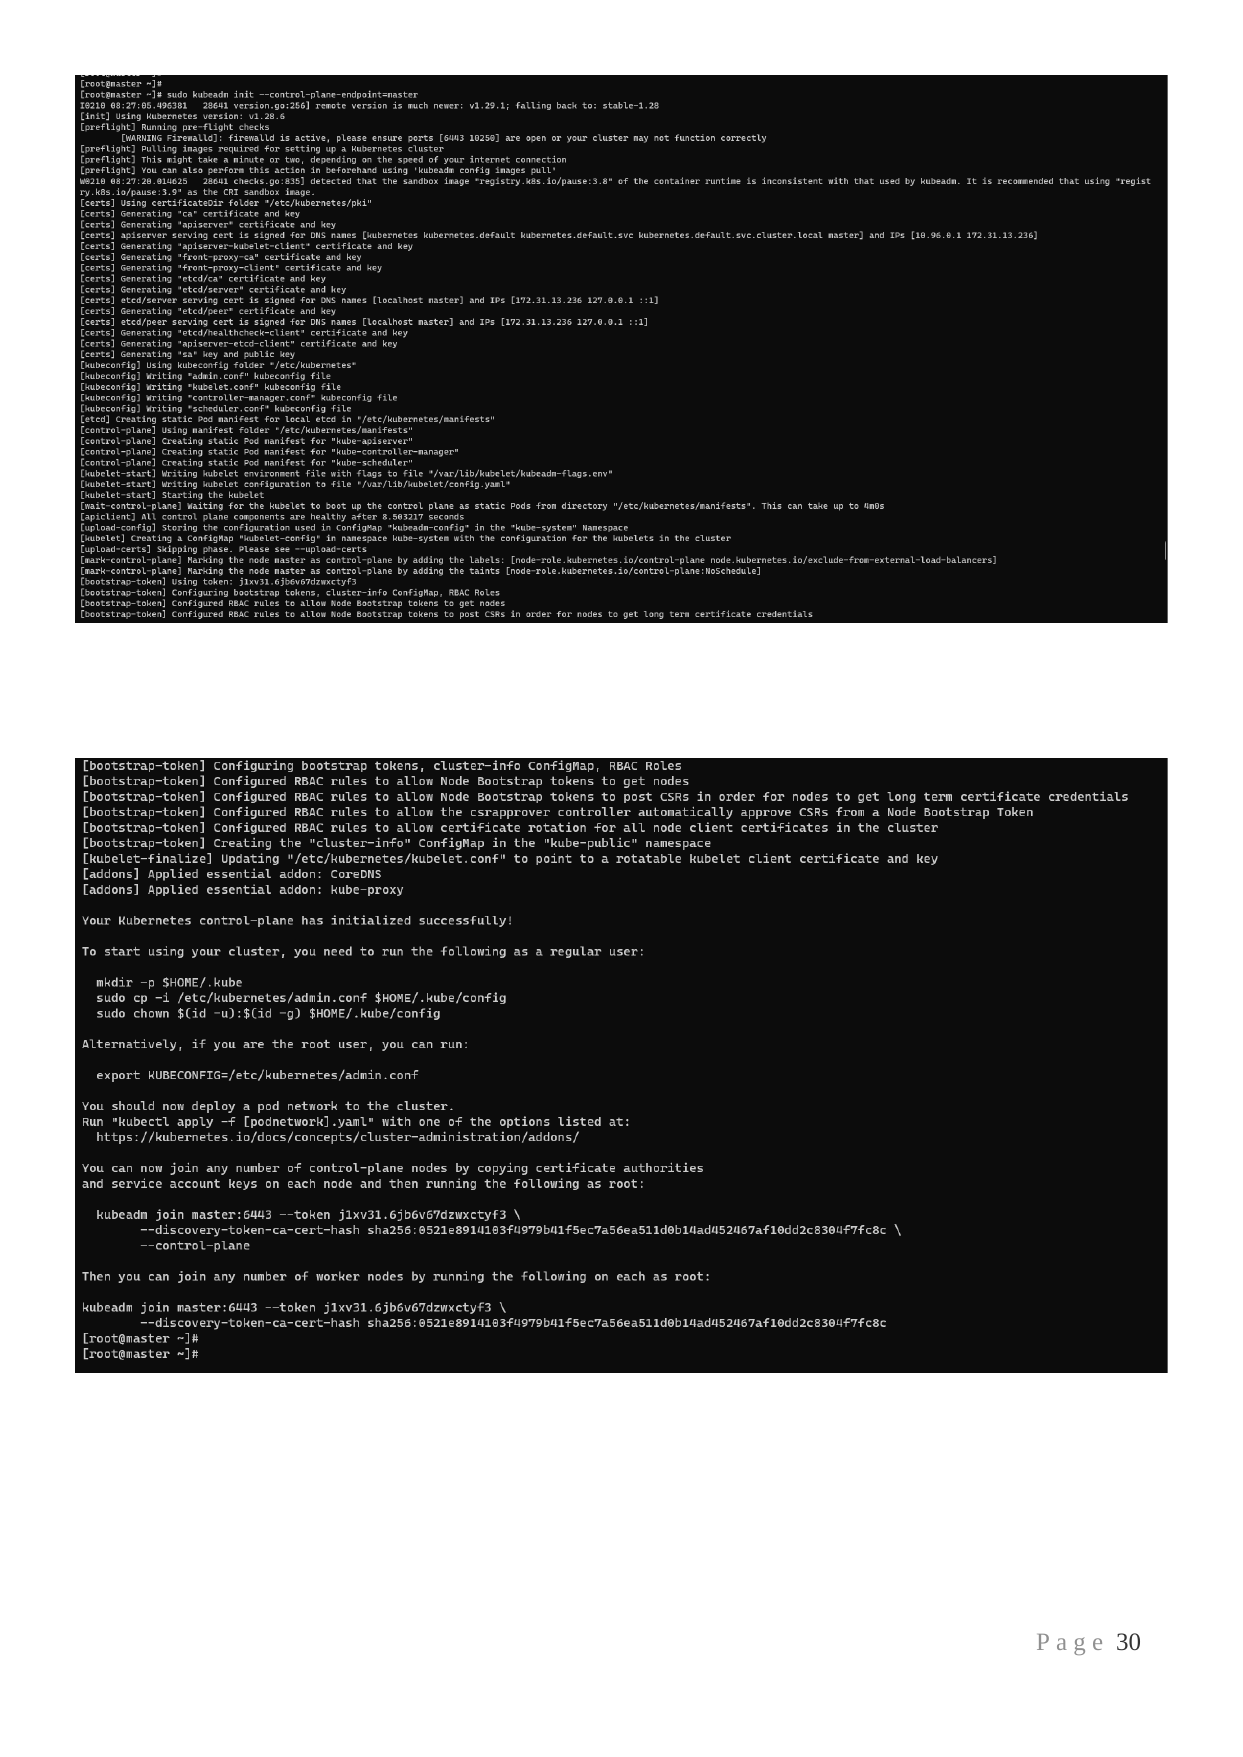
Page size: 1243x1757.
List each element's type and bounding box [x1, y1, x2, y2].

picture [75, 758, 1168, 1373]
picture [75, 75, 1168, 623]
